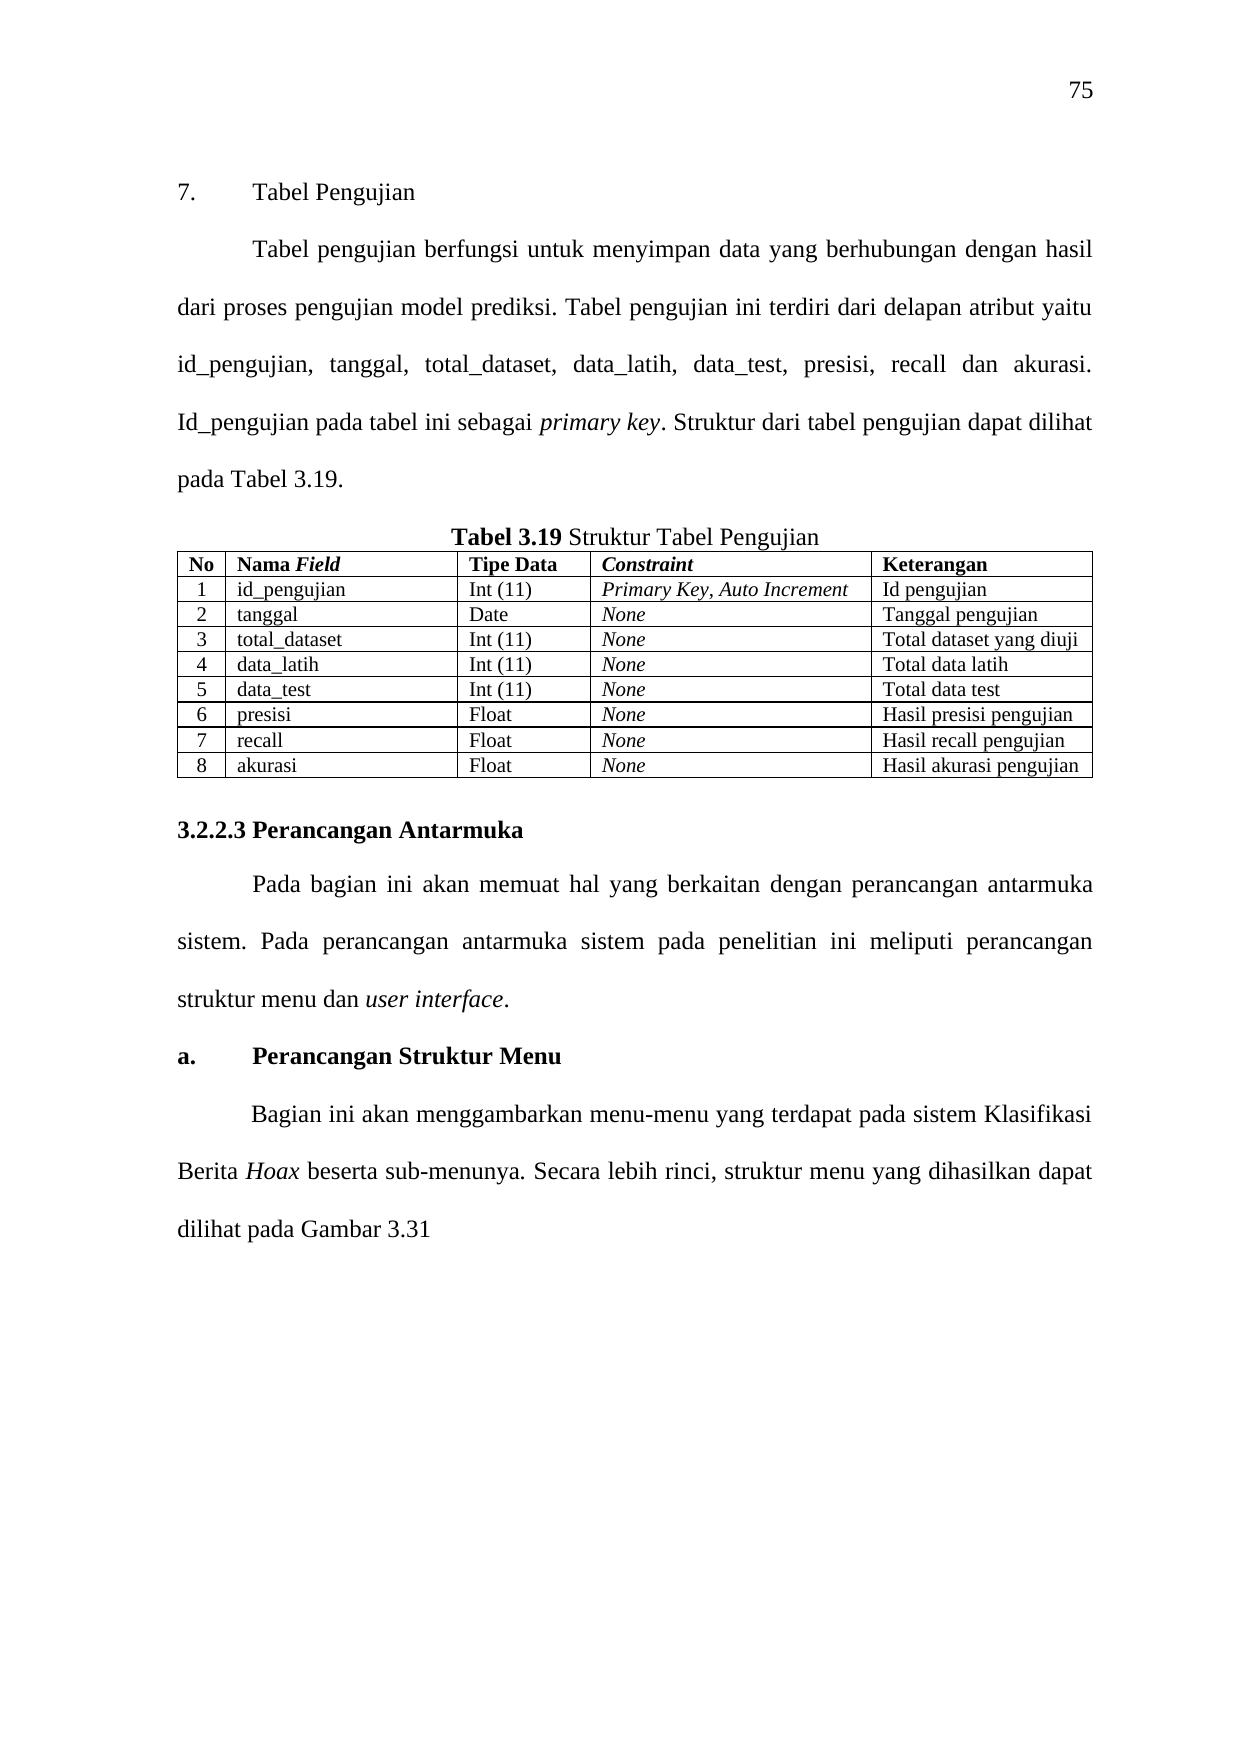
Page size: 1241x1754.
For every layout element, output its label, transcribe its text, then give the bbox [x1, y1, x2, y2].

table_cell Id pengujian [872, 577, 1092, 601]
table_cell data_latih [226, 652, 457, 676]
table_cell Int (11) [458, 627, 590, 651]
table_cell 4 [178, 652, 225, 676]
table_cell Hasil recall pengujian [872, 728, 1092, 752]
table_cell None [591, 753, 871, 777]
table_cell 2 [178, 602, 225, 626]
table_cell Primary Key, Auto Increment [591, 577, 871, 601]
table_header No [178, 552, 225, 576]
table_cell Float [458, 703, 590, 726]
table_cell 8 [178, 753, 225, 777]
table_cell tanggal [226, 602, 457, 626]
table_cell None [591, 728, 871, 752]
table_cell Date [458, 602, 590, 626]
table_cell akurasi [226, 753, 457, 777]
text Tabel pengujian berfungsi untuk menyimpan data yang berhubungan dengan hasil dari proses pengujian model prediksi. Tabel pengujian ini terdiri dari delapan atribut yaitu id_pengujian, tanggal, total_dataset, data_latih, data_test, presisi, recall dan akurasi. Id_pengujian pada tabel ini sebagai primary key. Struktur dari tabel pengujian dapat dilihat pada Tabel 3.19. [177, 234, 1093, 493]
table_cell 6 [178, 703, 225, 726]
table_cell None [591, 703, 871, 726]
table_cell None [591, 627, 871, 651]
table_cell Total dataset yang diuji [872, 627, 1092, 651]
table_cell None [591, 602, 871, 626]
table_header Tipe Data [458, 552, 590, 576]
table_cell Total data test [872, 677, 1092, 701]
table_cell 5 [178, 677, 225, 701]
table_cell Hasil akurasi pengujian [872, 753, 1092, 777]
table_header Keterangan [872, 552, 1092, 576]
table_cell None [591, 652, 871, 676]
table_cell 3 [178, 627, 225, 651]
table_header Constraint [591, 552, 871, 576]
table_cell data_test [226, 677, 457, 701]
subtitle 3.2.2.3 Perancangan Antarmuka [177, 815, 1093, 844]
list Perancangan Struktur Menu [177, 1041, 1093, 1070]
table_cell total_dataset [226, 627, 457, 651]
table_cell Total data latih [872, 652, 1092, 676]
table_cell Int (11) [458, 577, 590, 601]
table_cell presisi [226, 703, 457, 726]
text Tabel 3.19 Struktur Tabel Pengujian [177, 522, 1093, 551]
table_cell None [591, 677, 871, 701]
table_cell Int (11) [458, 652, 590, 676]
table_cell recall [226, 728, 457, 752]
table_cell Float [458, 728, 590, 752]
text 7. Tabel Pengujian [177, 177, 1093, 206]
table_cell 1 [178, 577, 225, 601]
list Bagian ini akan menggambarkan menu-menu yang terdapat pada sistem Klasifikasi Berita Hoax beserta sub-menunya. Secara lebih rinci, struktur menu yang dihasilkan dapat dilihat pada Gambar 3.31 [177, 1099, 1093, 1242]
table_cell id_pengujian [226, 577, 457, 601]
table_cell 7 [178, 728, 225, 752]
table_cell Float [458, 753, 590, 777]
table_header Nama Field [226, 552, 457, 576]
table_cell Int (11) [458, 677, 590, 701]
text Pada bagian ini akan memuat hal yang berkaitan dengan perancangan antarmuka sistem. Pada perancangan antarmuka sistem pada penelitian ini meliputi perancangan struktur menu dan user interface. [177, 869, 1093, 1012]
table_cell Hasil presisi pengujian [872, 703, 1092, 726]
table_cell Tanggal pengujian [872, 602, 1092, 626]
